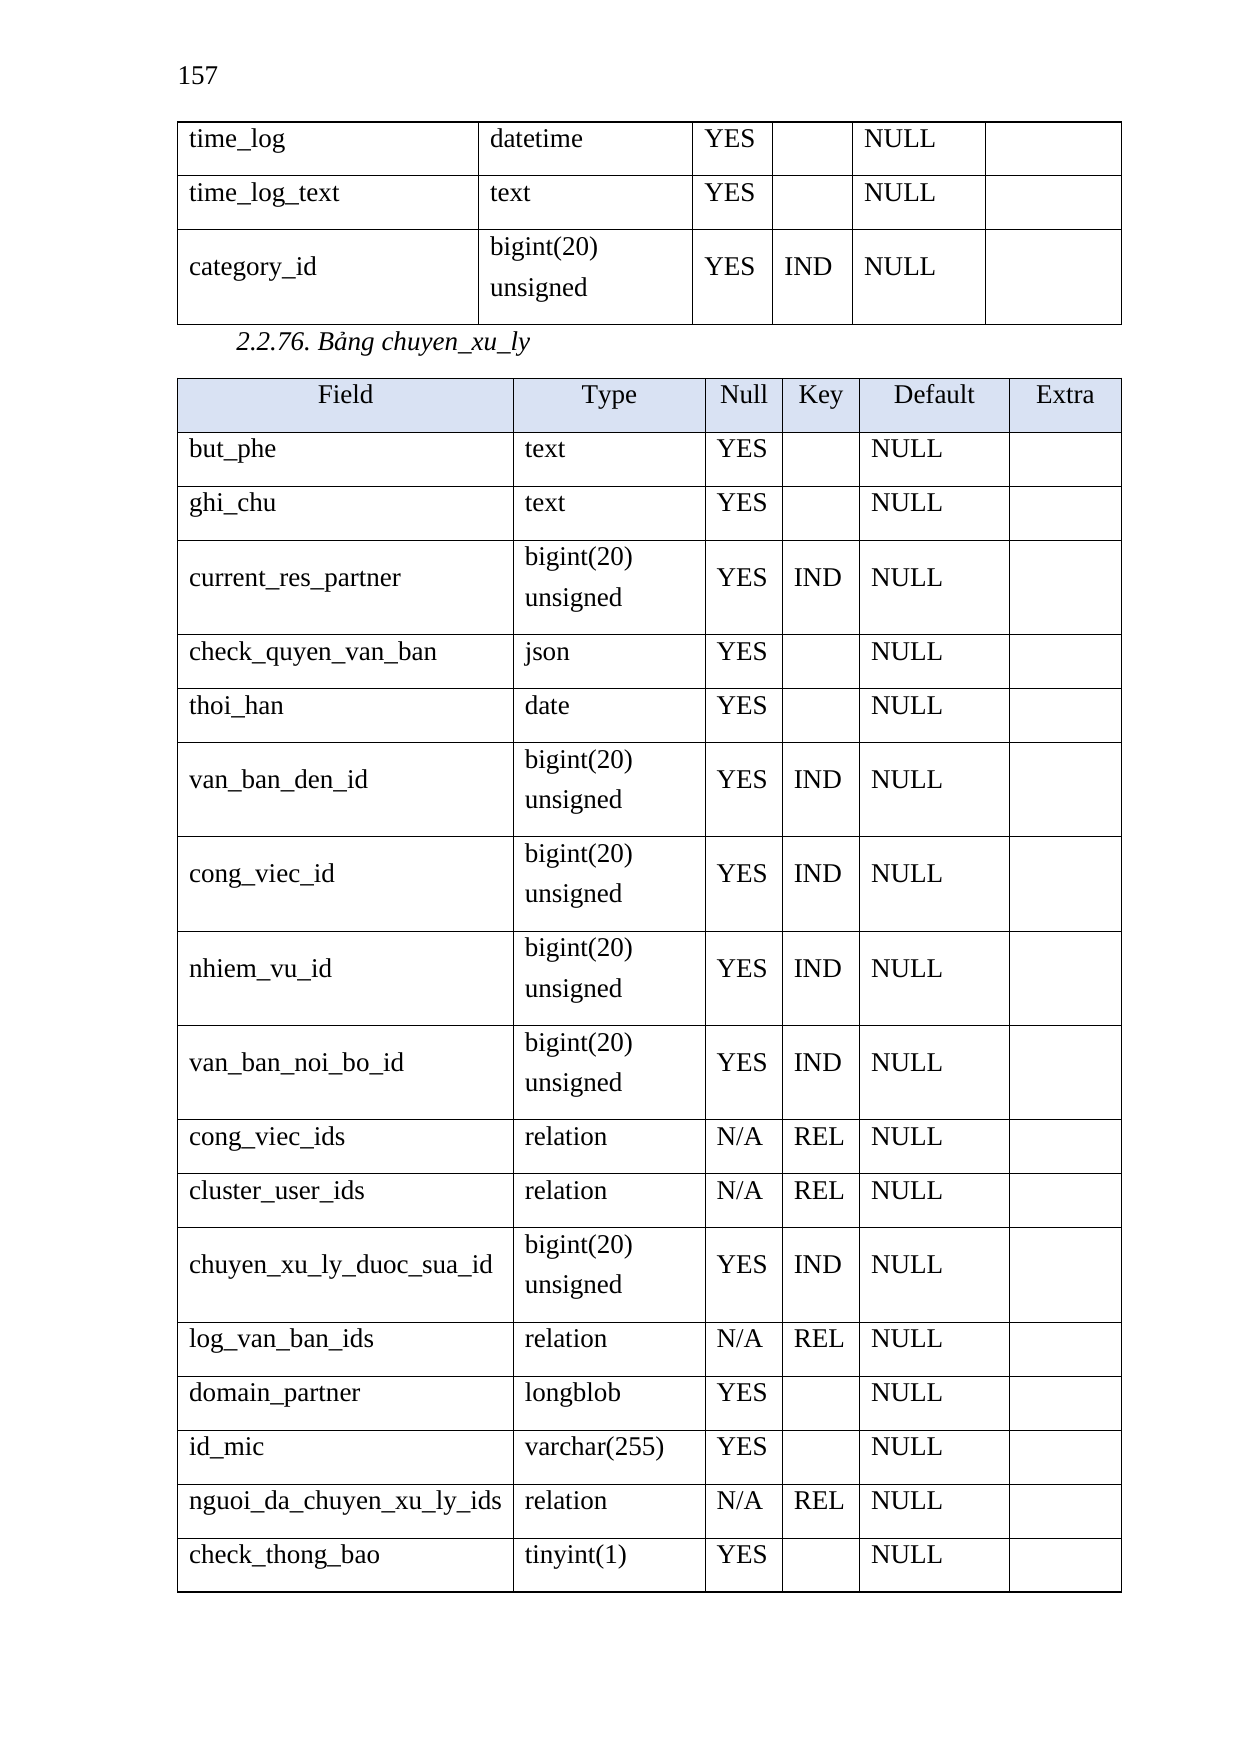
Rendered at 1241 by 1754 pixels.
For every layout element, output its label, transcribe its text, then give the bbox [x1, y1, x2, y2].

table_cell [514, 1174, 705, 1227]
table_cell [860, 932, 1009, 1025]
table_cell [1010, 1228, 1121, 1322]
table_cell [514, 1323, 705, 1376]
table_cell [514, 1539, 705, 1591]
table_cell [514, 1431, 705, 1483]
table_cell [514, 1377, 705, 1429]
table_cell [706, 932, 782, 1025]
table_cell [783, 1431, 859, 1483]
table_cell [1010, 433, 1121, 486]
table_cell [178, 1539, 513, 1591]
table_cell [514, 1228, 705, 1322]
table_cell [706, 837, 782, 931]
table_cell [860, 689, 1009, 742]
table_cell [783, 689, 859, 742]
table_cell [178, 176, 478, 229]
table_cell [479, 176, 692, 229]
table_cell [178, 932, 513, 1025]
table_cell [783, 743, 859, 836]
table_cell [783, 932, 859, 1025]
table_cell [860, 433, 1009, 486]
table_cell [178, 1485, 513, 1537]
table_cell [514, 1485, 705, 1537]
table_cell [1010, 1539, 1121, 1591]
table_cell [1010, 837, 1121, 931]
text 2.2.76. Bảng chuyen_xu_ly [236, 325, 1122, 356]
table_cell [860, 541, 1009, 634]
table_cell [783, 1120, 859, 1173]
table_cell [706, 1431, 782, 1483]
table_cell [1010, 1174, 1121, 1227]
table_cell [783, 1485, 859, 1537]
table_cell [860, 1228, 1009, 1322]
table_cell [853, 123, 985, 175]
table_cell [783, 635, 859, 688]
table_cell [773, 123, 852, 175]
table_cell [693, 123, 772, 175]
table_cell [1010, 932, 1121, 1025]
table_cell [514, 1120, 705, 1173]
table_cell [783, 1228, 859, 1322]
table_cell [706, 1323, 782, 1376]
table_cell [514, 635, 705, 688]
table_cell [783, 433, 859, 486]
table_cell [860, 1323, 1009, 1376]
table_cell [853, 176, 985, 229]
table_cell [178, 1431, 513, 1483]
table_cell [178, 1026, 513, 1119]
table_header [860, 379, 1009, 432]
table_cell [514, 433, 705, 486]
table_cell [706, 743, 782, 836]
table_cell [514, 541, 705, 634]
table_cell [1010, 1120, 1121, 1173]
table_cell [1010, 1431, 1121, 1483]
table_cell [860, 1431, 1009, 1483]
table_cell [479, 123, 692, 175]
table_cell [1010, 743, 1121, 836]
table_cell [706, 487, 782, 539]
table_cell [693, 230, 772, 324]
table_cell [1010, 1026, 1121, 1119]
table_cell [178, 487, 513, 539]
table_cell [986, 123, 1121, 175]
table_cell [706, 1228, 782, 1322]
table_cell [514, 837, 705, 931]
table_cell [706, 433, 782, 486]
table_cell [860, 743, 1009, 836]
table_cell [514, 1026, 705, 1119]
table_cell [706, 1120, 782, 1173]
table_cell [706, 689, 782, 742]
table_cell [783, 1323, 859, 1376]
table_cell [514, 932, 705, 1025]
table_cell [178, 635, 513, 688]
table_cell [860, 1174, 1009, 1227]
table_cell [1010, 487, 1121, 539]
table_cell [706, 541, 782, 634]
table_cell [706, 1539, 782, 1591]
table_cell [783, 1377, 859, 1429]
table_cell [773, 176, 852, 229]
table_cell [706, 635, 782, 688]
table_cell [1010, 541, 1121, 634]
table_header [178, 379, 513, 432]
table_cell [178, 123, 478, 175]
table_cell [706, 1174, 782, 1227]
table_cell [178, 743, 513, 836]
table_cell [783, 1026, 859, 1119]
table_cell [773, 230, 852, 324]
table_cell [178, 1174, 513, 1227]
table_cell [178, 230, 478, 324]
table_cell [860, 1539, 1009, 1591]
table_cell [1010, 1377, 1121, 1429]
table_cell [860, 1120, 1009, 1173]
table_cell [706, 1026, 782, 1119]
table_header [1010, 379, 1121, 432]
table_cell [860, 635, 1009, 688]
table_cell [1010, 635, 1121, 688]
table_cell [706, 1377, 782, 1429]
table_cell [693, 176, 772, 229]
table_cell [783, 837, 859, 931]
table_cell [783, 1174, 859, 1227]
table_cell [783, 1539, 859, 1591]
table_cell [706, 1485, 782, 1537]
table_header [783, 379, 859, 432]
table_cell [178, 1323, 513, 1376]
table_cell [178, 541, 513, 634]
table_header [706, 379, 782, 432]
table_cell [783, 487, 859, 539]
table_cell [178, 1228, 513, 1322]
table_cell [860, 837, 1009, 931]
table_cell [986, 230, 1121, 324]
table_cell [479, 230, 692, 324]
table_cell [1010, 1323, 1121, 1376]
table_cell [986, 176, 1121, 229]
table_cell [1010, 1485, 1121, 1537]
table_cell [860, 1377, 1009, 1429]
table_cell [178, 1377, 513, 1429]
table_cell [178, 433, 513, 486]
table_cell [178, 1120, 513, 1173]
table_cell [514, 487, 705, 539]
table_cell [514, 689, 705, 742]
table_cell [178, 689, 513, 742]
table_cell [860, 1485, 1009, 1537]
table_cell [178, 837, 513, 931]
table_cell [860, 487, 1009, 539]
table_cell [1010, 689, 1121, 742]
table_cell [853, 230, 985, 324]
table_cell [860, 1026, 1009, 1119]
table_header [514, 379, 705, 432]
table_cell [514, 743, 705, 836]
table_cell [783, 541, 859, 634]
